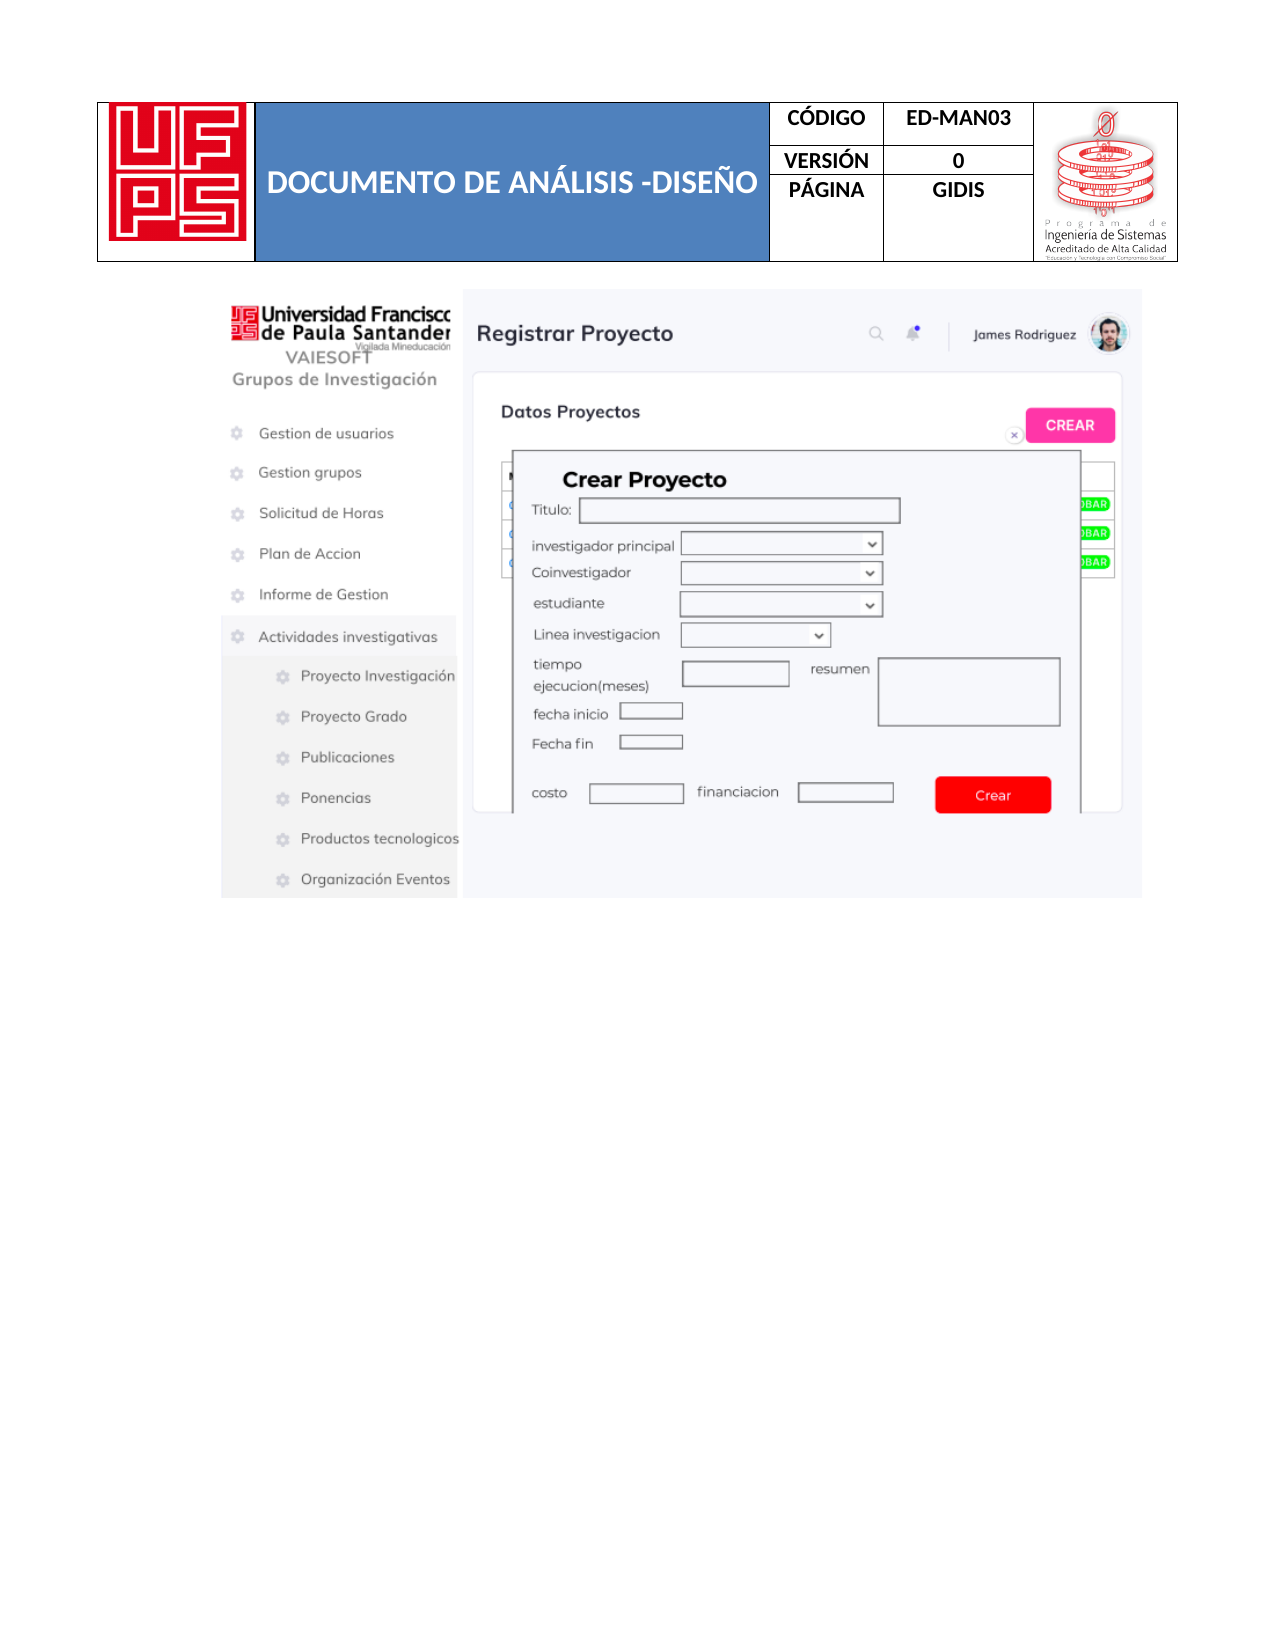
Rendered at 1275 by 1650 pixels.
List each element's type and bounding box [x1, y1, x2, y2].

picture [221, 289, 1143, 898]
picture [1045, 102, 1166, 261]
picture [108, 102, 247, 241]
